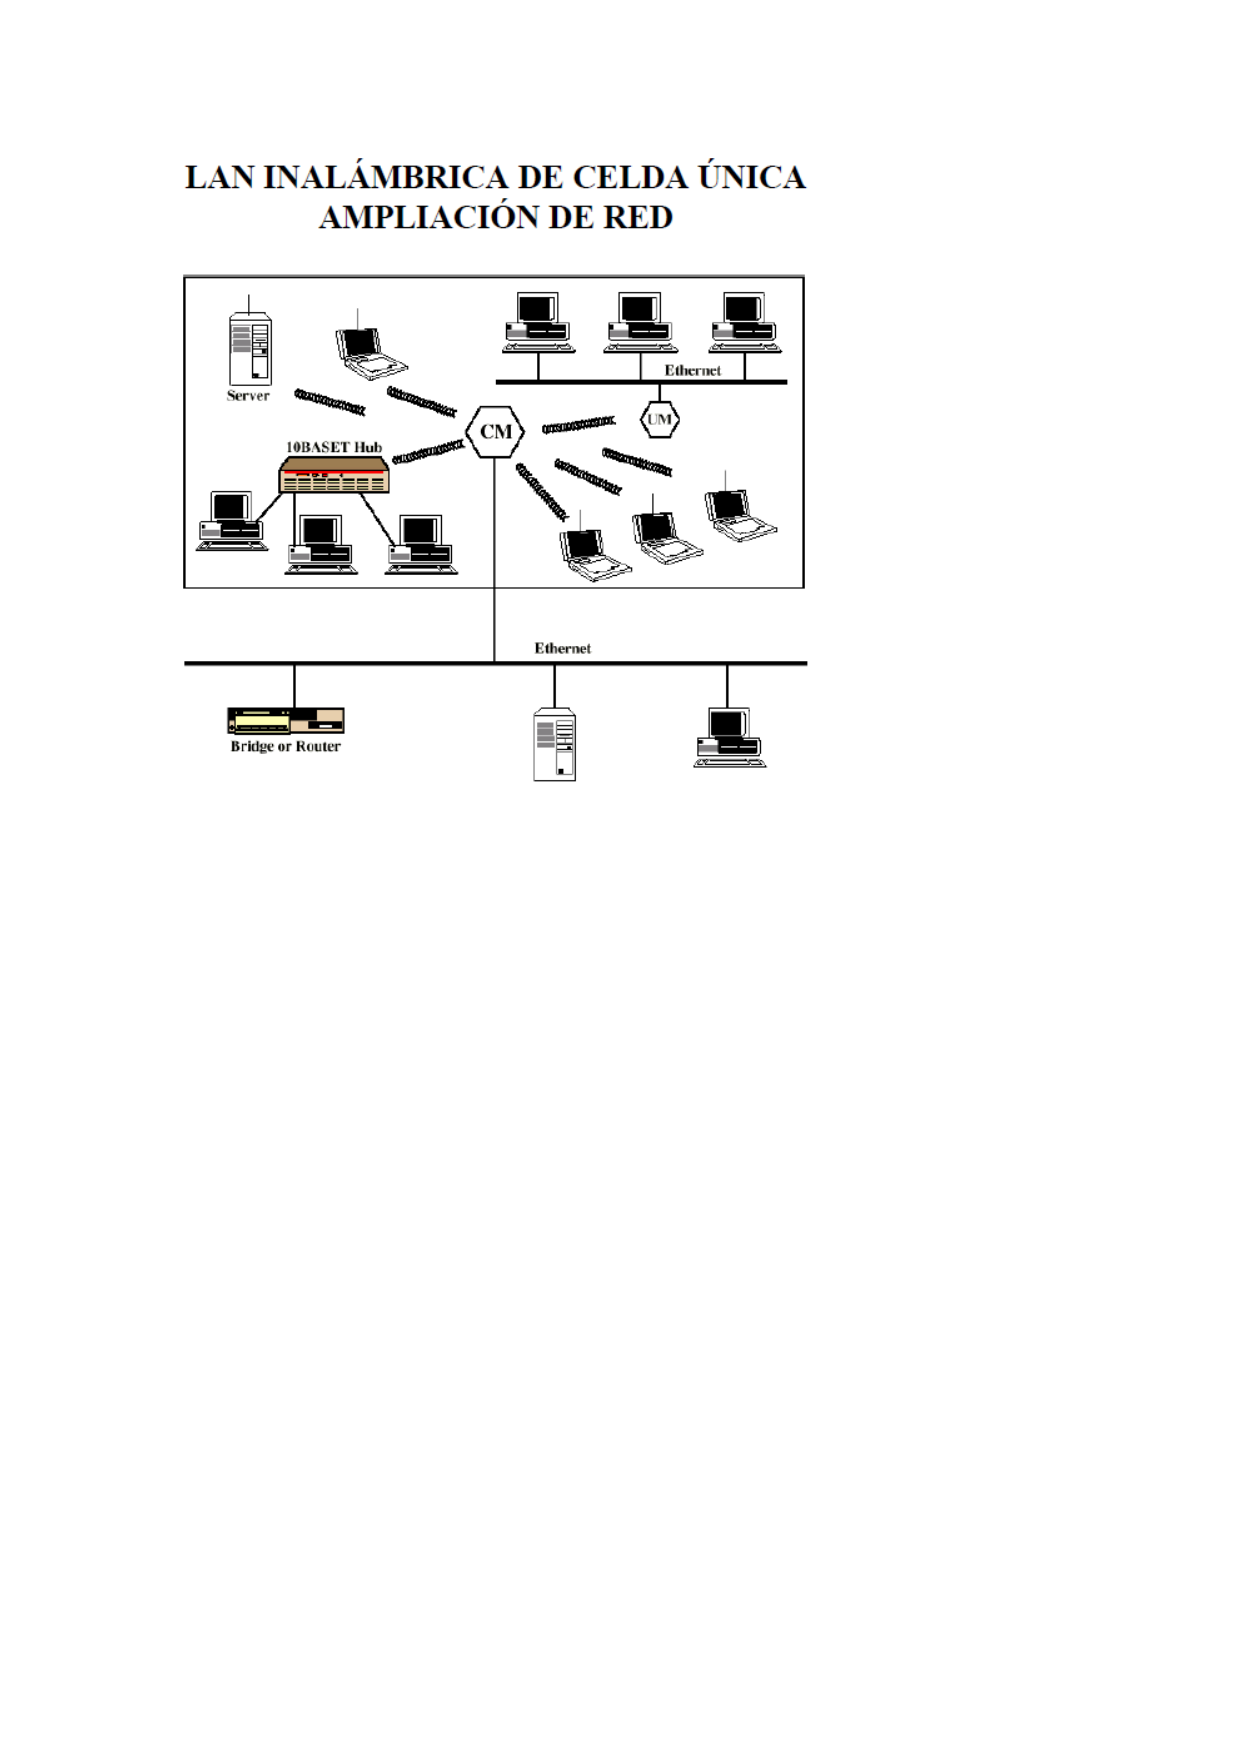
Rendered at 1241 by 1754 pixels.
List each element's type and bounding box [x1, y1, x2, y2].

picture [177, 147, 815, 814]
